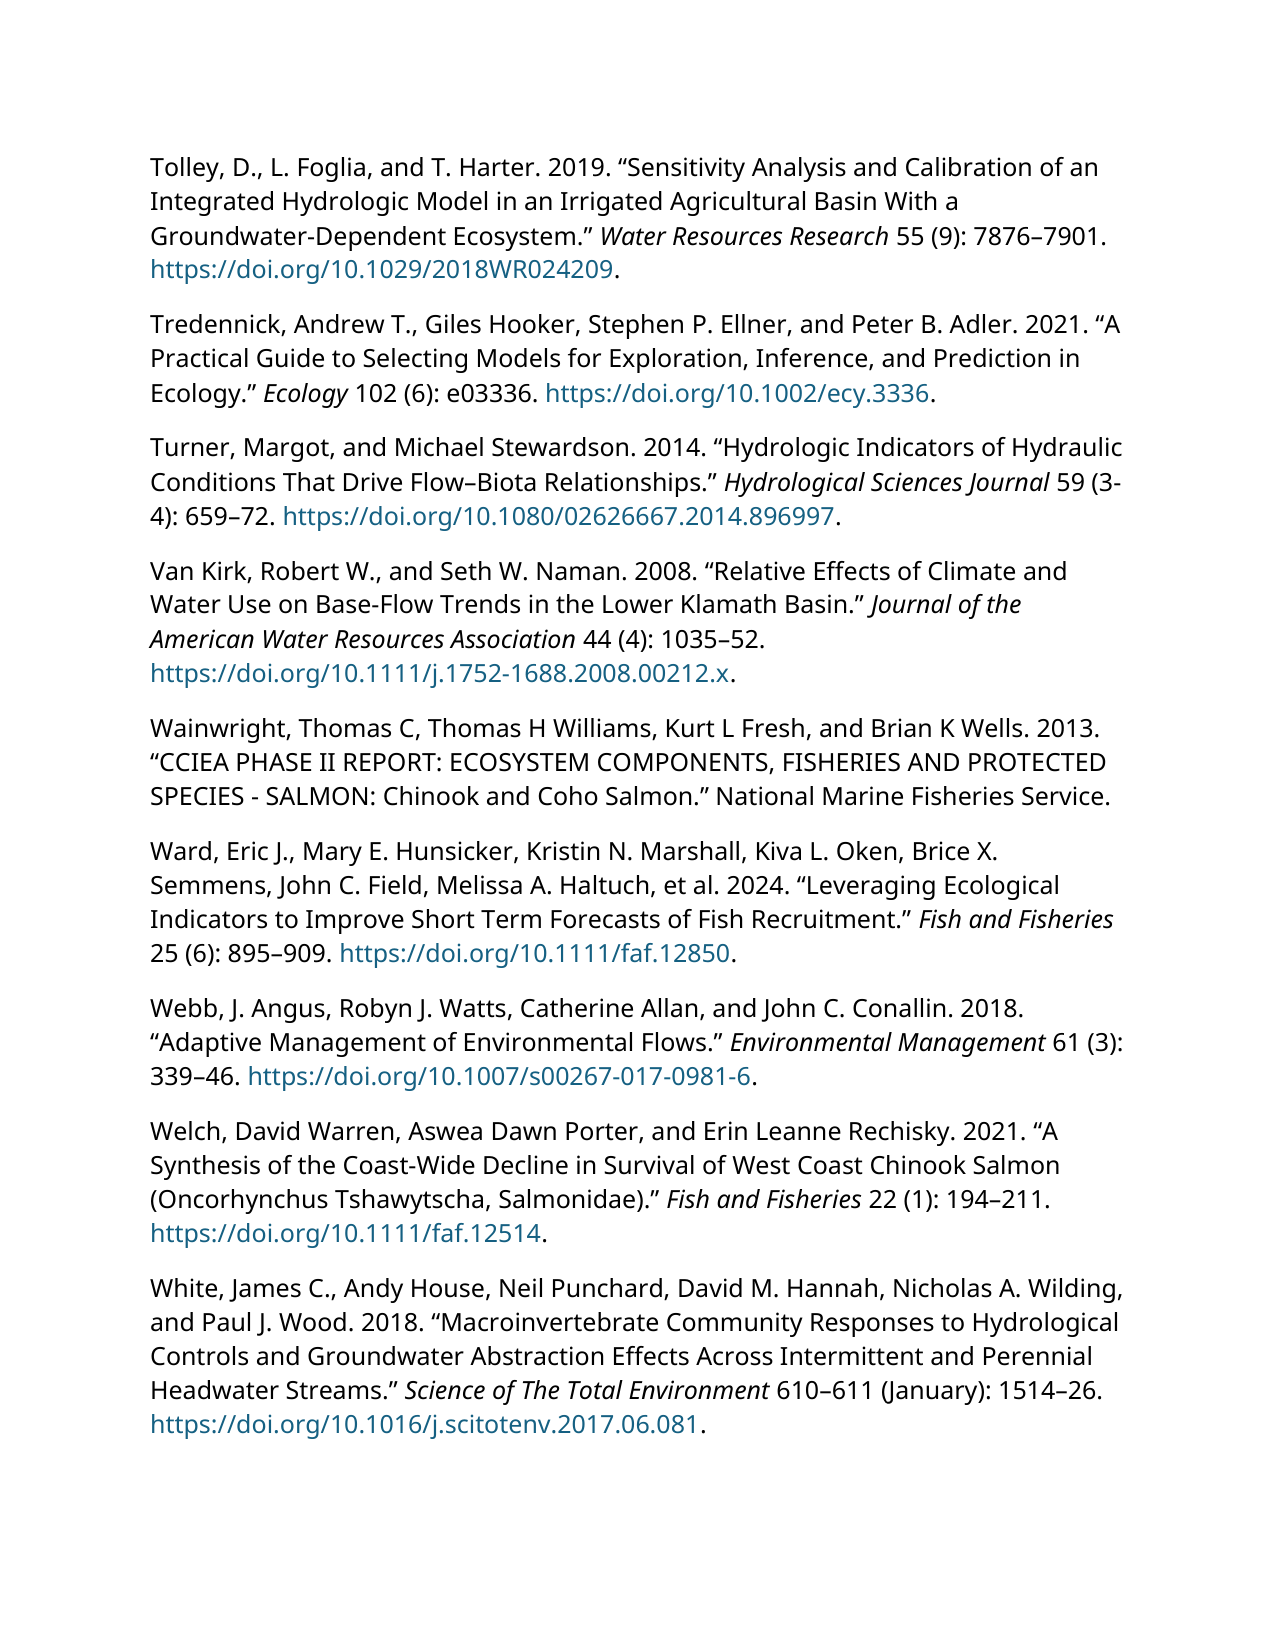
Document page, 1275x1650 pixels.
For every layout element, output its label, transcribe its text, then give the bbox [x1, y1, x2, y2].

text Wainwright, Thomas C, Thomas H Williams, Kurt L Fresh, and Brian K Wells. 2013. “CCIEA PHASE II REPORT: ECOSYSTEM COMPONENTS, FISHERIES AND PROTECTED SPECIES - SALMON: Chinook and Coho Salmon.” National Marine Fisheries Service. [150, 710, 1125, 812]
text White, James C., Andy House, Neil Punchard, David M. Hannah, Nicholas A. Wilding, and Paul J. Wood. 2018. “Macroinvertebrate Community Responses to Hydrological Controls and Groundwater Abstraction Effects Across Intermittent and Perennial Headwater Streams.” Science of The Total Environment 610–611 (January): 1514–26. https://doi.org/10.1016/j.scitotenv.2017.06.081. [150, 1270, 1125, 1441]
text Tredennick, Andrew T., Giles Hooker, Stephen P. Ellner, and Peter B. Adler. 2021. “A Practical Guide to Selecting Models for Exploration, Inference, and Prediction in Ecology.” Ecology 102 (6): e03336. https://doi.org/10.1002/ecy.3336. [150, 307, 1125, 409]
text Van Kirk, Robert W., and Seth W. Naman. 2008. “Relative Effects of Climate and Water Use on Base-Flow Trends in the Lower Klamath Basin.” Journal of the American Water Resources Association 44 (4): 1035–52. https://doi.org/10.1111/j.1752-1688.2008.00212.x. [150, 553, 1125, 689]
text Tolley, D., L. Foglia, and T. Harter. 2019. “Sensitivity Analysis and Calibration of an Integrated Hydrologic Model in an Irrigated Agricultural Basin With a Groundwater-Dependent Ecosystem.” Water Resources Research 55 (9): 7876–7901. https://doi.org/10.1029/2018WR024209. [150, 150, 1125, 286]
text Ward, Eric J., Mary E. Hunsicker, Kristin N. Marshall, Kiva L. Oken, Brice X. Semmens, John C. Field, Melissa A. Haltuch, et al. 2024. “Leveraging Ecological Indicators to Improve Short Term Forecasts of Fish Recruitment.” Fish and Fisheries 25 (6): 895–909. https://doi.org/10.1111/faf.12850. [150, 833, 1125, 969]
text Welch, David Warren, Aswea Dawn Porter, and Erin Leanne Rechisky. 2021. “A Synthesis of the Coast-Wide Decline in Survival of West Coast Chinook Salmon (Oncorhynchus Tshawytscha, Salmonidae).” Fish and Fisheries 22 (1): 194–211. https://doi.org/10.1111/faf.12514. [150, 1113, 1125, 1249]
text Webb, J. Angus, Robyn J. Watts, Catherine Allan, and John C. Conallin. 2018. “Adaptive Management of Environmental Flows.” Environmental Management 61 (3): 339–46. https://doi.org/10.1007/s00267-017-0981-6. [150, 990, 1125, 1092]
text Turner, Margot, and Michael Stewardson. 2014. “Hydrologic Indicators of Hydraulic Conditions That Drive Flow–Biota Relationships.” Hydrological Sciences Journal 59 (3-4): 659–72. https://doi.org/10.1080/02626667.2014.896997. [150, 430, 1125, 532]
